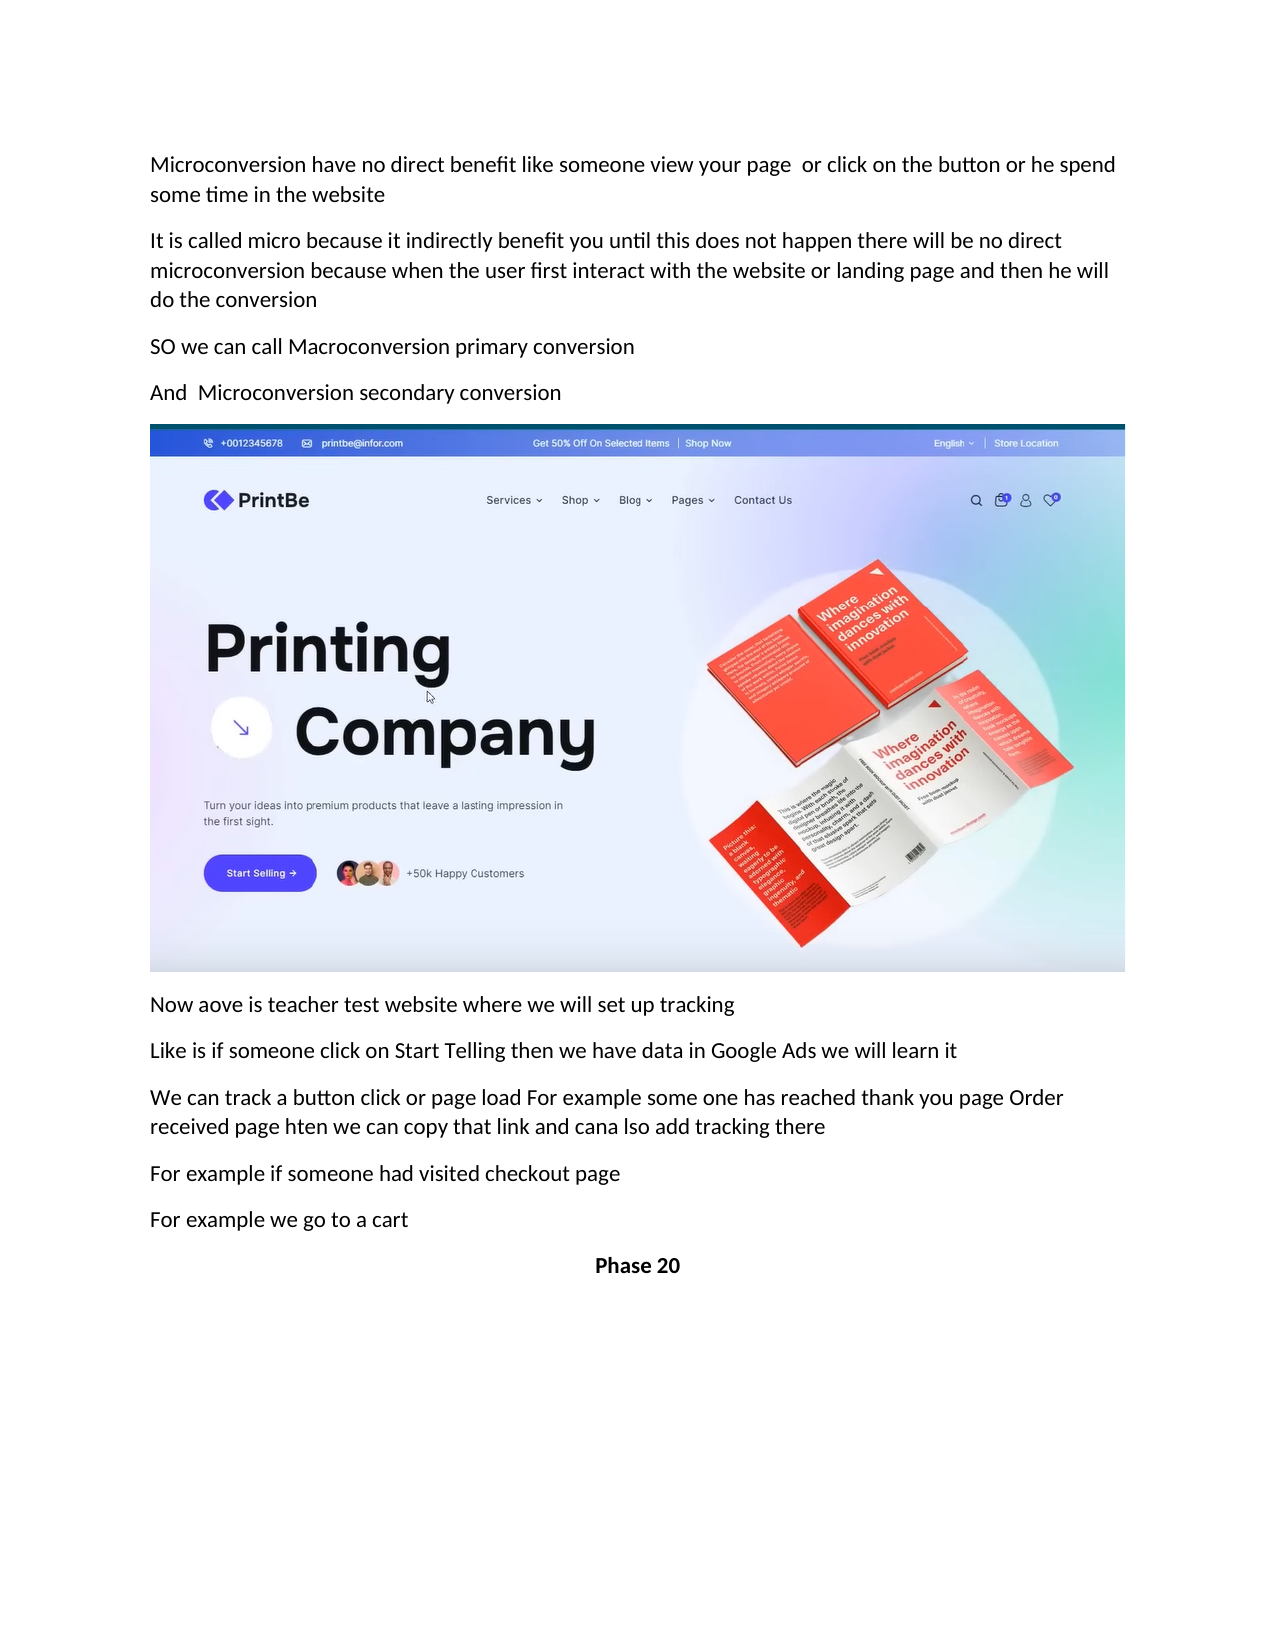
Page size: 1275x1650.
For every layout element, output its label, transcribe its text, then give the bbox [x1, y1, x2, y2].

picture [150, 430, 1125, 972]
text For example we go to a cart [150, 1205, 1125, 1233]
text For example if someone had visited checkout page [150, 1159, 1125, 1187]
text And Microconversion secondary conversion [150, 378, 1125, 406]
text SO we can call Macroconversion primary conversion [150, 332, 1125, 360]
text Like is if someone click on Start Telling then we have data in Google Ads we will learn it [150, 1036, 1125, 1064]
text Now aove is teacher test website where we will set up tracking [150, 990, 1125, 1018]
text It is called micro because it indirectly benefit you until this does not happen there will be no direct microconversion because when the user first interact with the website or landing page and then he will do the conversion [150, 226, 1125, 313]
text Phase 20 [150, 1251, 1125, 1279]
text Microconversion have no direct benefit like someone view your page or click on the button or he spend some time in the website [150, 150, 1125, 208]
text We can track a button click or page load For example some one has reached thank you page Order received page hten we can copy that link and cana lso add tracking there [150, 1083, 1125, 1140]
